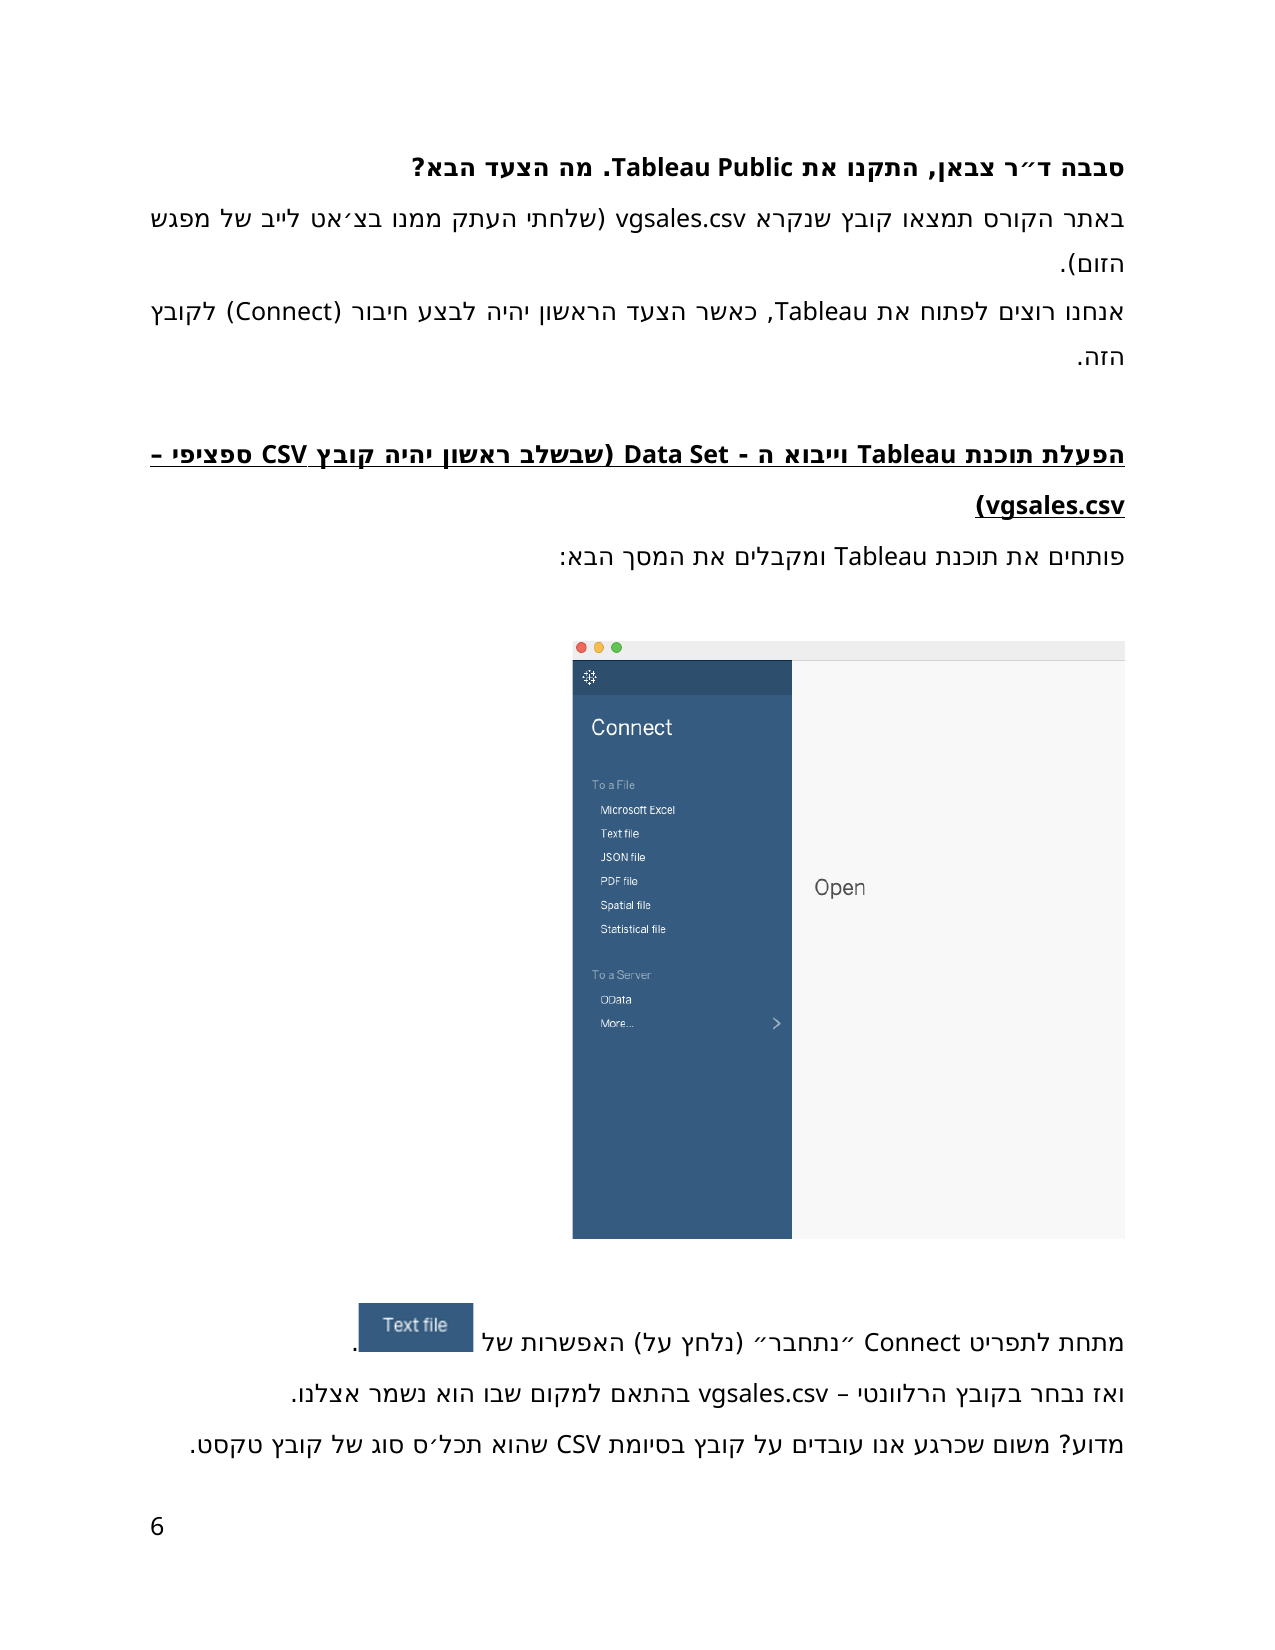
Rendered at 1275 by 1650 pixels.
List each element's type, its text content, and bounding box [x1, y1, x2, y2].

text אנחנו רוצים לפתוח את Tableau, כאשר הצעד הראשון יהיה לבצע חיבור (Connect) לקובץ הזה. [150, 293, 1125, 371]
text באתר הקורס תמצאו קובץ שנקרא vgsales.csv (שלחתי העתק ממנו בצ׳אט לייב של מפגש הזום). [150, 201, 1125, 279]
text הפעלת תוכנת Tableau וייבוא ה - Data Set (שבשלב ראשון יהיה קובץ CSV ספציפי – vgsales.csv) [150, 437, 1125, 466]
text הפעלת תוכנת Tableau וייבוא ה - Data Set (שבשלב ראשון יהיה קובץ CSV ספציפי – vgsales.csv) [150, 467, 1125, 522]
text פותחים את תוכנת Tableau ומקבלים את המסך הבא: [150, 539, 1125, 573]
text סבבה ד״ר צבאן, התקנו את Tableau Public. מה הצעד הבא? [150, 150, 1125, 184]
text מתחת לתפריט Connect ״נתחבר״ (נלחץ על) האפשרות של . [150, 1303, 1125, 1359]
text ואז נבחר בקובץ הרלוונטי – vgsales.csv בהתאם למקום שבו הוא נשמר אצלנו. [150, 1376, 1125, 1410]
picture [572, 641, 1125, 1239]
picture [358, 1303, 474, 1352]
text מדוע? משום שכרגע אנו עובדים על קובץ בסיומת CSV שהוא תכל׳ס סוג של קובץ טקסט. [150, 1427, 1125, 1461]
